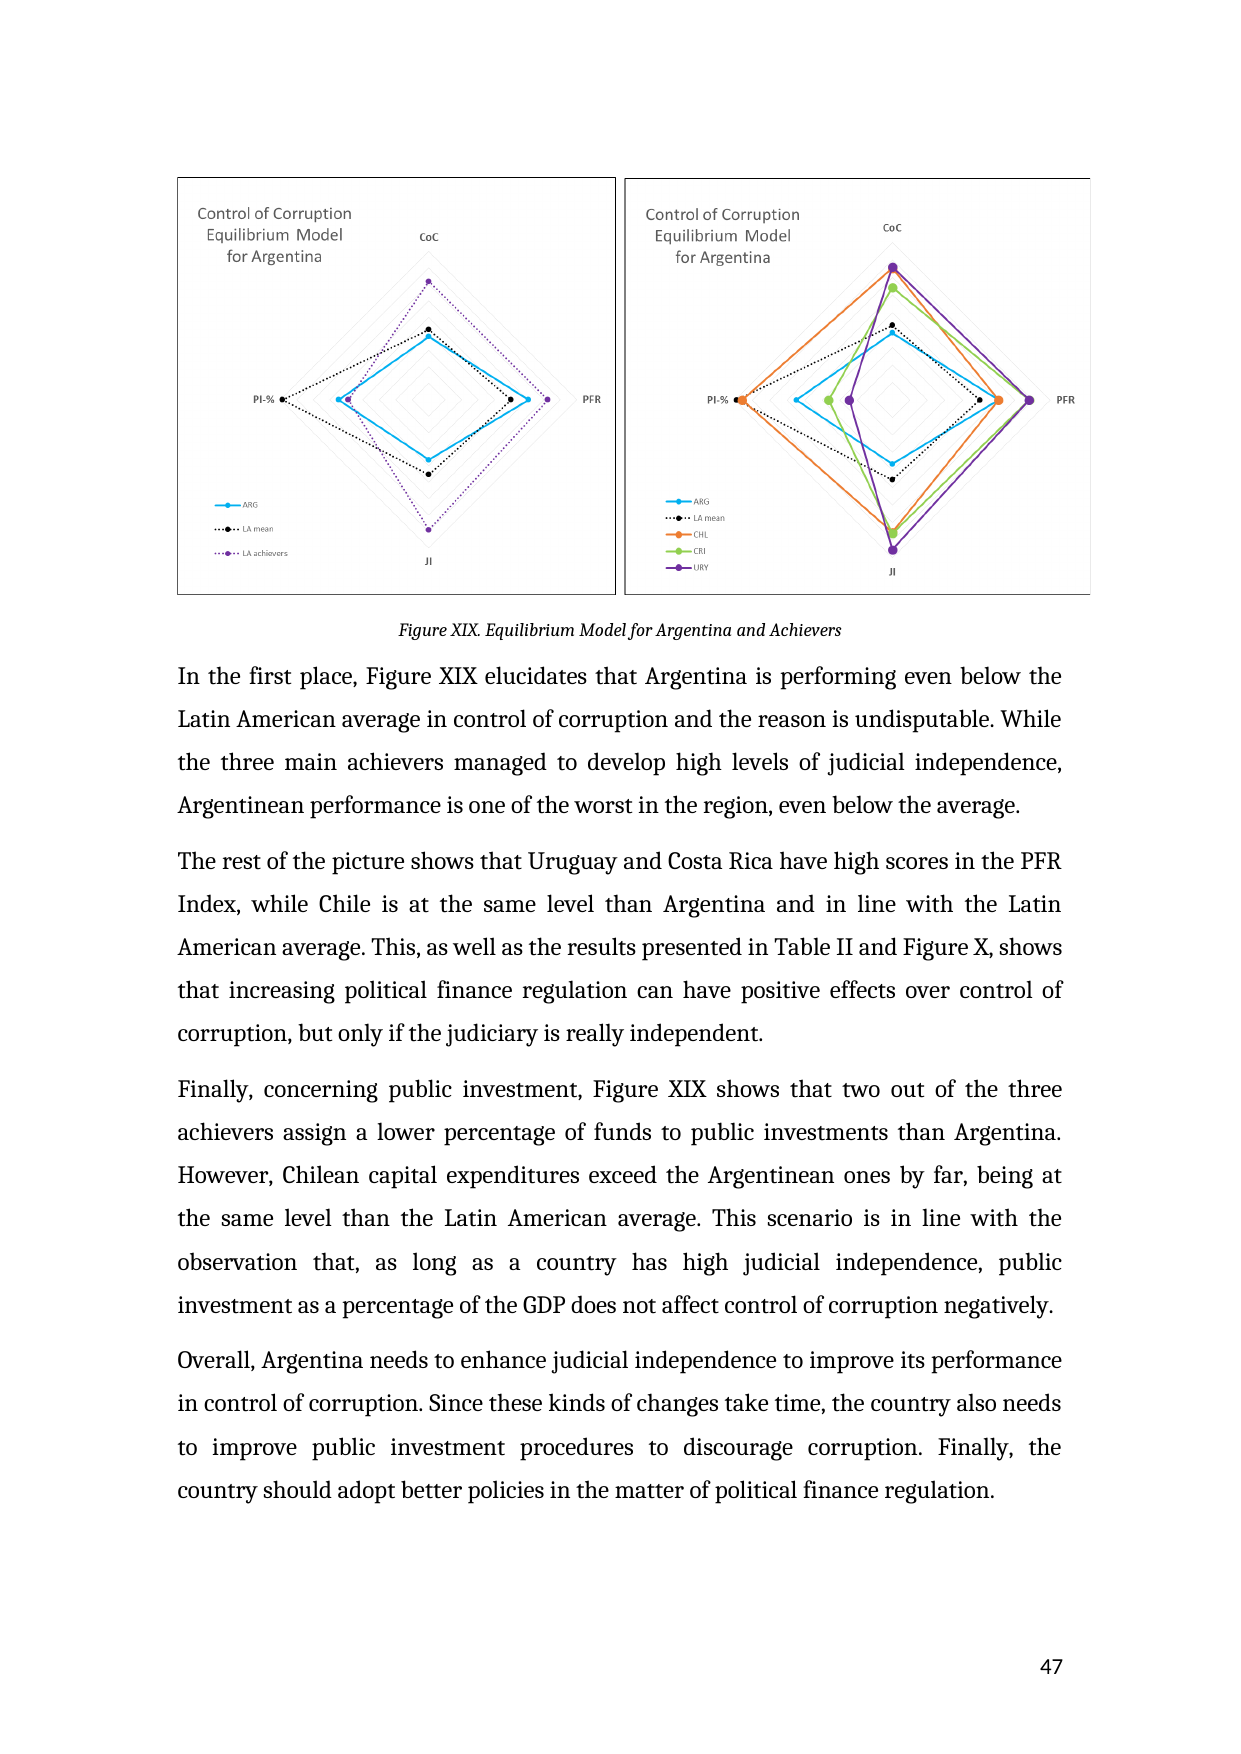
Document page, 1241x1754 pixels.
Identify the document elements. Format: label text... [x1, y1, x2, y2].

text The rest of the picture shows that Uruguay and Costa Rica have high scores in the PFR Index, while Chile is at the same level than Argentina and in line with the Latin American average. This, as well as the results presented in Table II and Figure X, shows that increasing political finance regulation can have positive effects over control of corruption, but only if the judiciary is really independent. [177, 847, 1063, 1048]
text Figure XIX. Equilibrium Model for Argentina and Achievers [177, 619, 1063, 641]
picture [177, 177, 1091, 595]
text Overall, Argentina needs to enhance judicial independence to improve its performance in control of corruption. Since these kinds of changes take time, the country also needs to improve public investment procedures to discourage corruption. Finally, the country should adopt better policies in the matter of political finance regulation. [177, 1346, 1063, 1504]
text In the first place, Figure XIX elucidates that Argentina is performing even below the Latin American average in control of corruption and the reason is undisputable. While the three main achievers managed to develop high levels of judicial independence, Argentinean performance is one of the worst in the region, even below the average. [177, 662, 1063, 820]
text Finally, concerning public investment, Figure XIX shows that two out of the three achievers assign a lower percentage of funds to public investments than Argentina. However, Chilean capital expenditures exceed the Argentinean ones by far, being at the same level than the Latin American average. This scenario is in line with the observation that, as long as a country has high judicial independence, public investment as a percentage of the GDP does not affect control of corruption negatively. [177, 1075, 1063, 1319]
